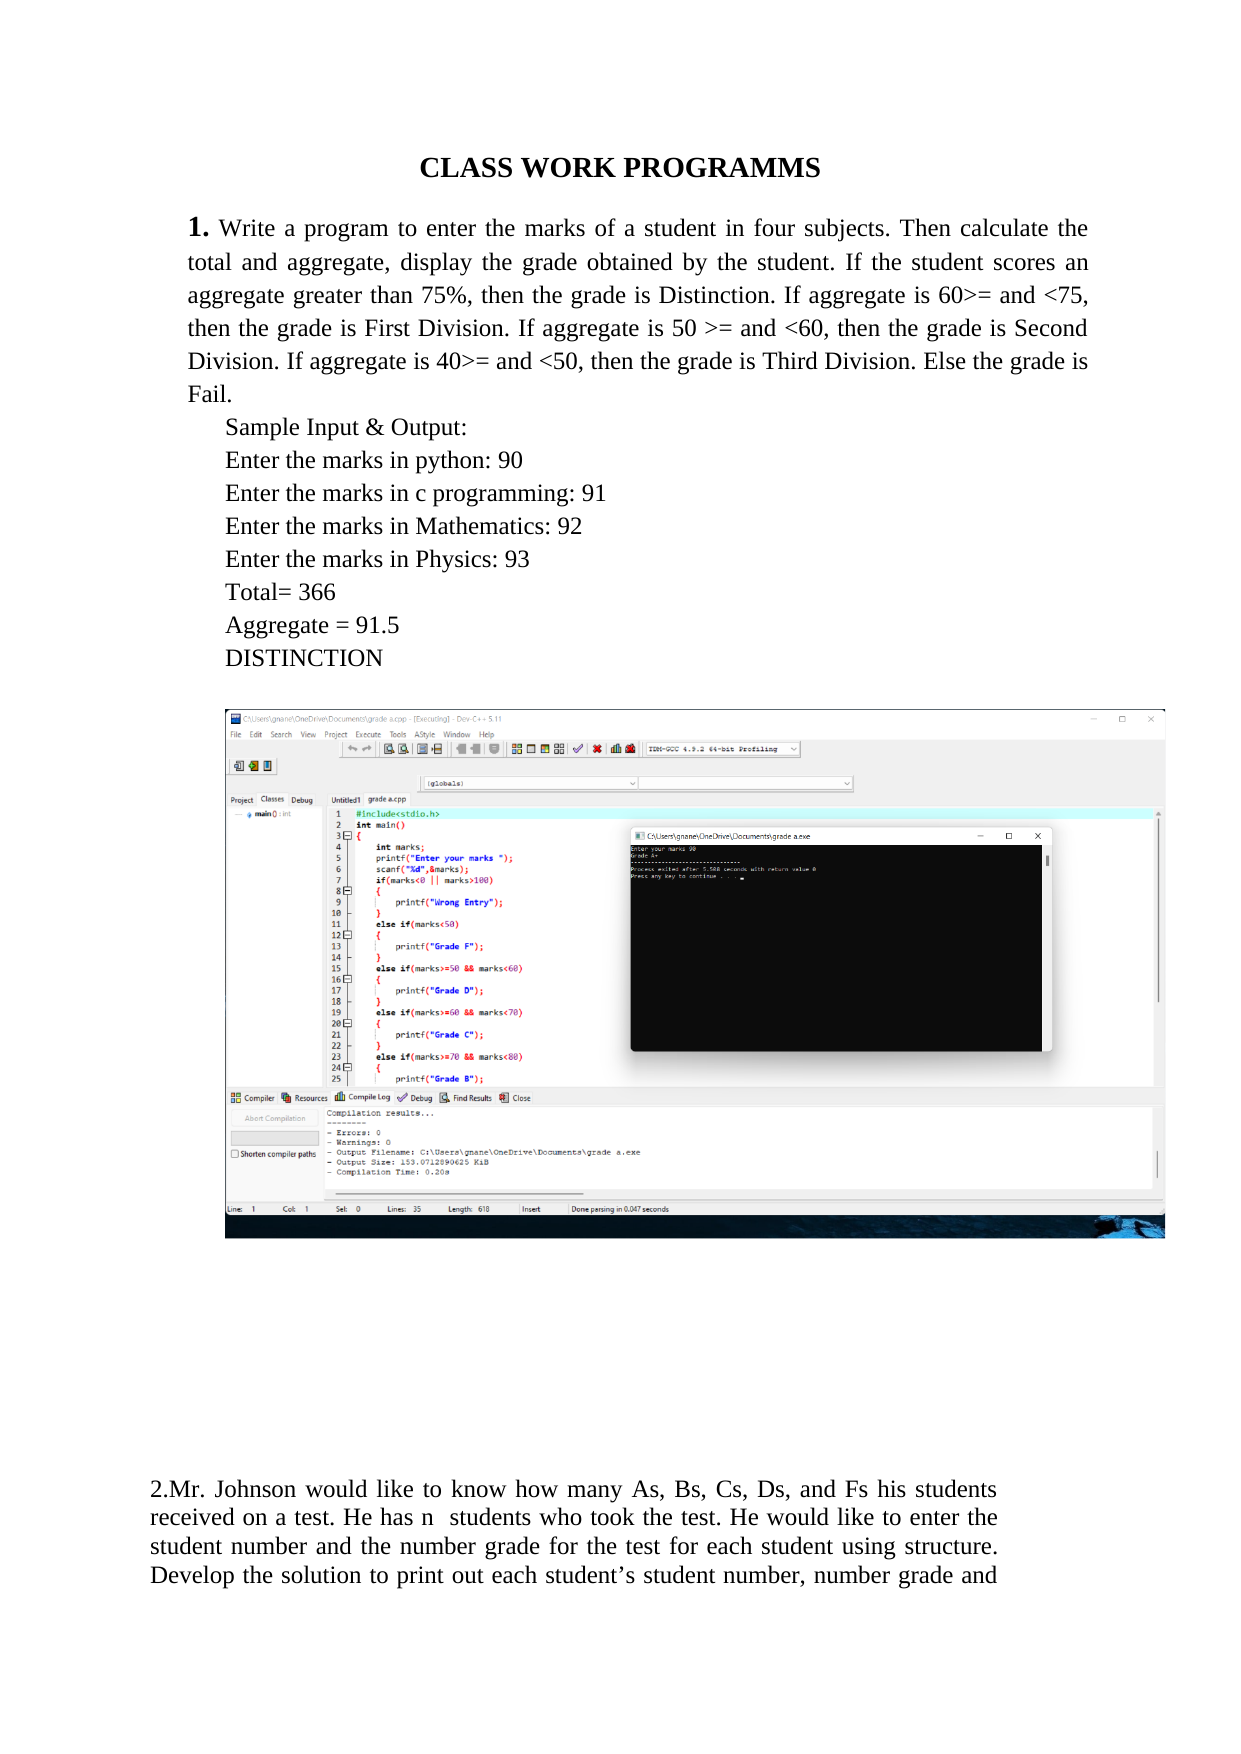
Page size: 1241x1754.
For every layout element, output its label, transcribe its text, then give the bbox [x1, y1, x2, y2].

text Enter the marks in python: 90 [225, 445, 1090, 474]
text CLASS WORK PROGRAMMS [150, 150, 1090, 183]
picture [225, 709, 1166, 1239]
text Aggregate = 91.5 [225, 610, 1090, 639]
text Enter the marks in Physics: 93 [225, 544, 1090, 573]
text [150, 1474, 999, 1589]
text 1. Write a program to enter the marks of a student in four subjects. Then calculate the total and aggregate, display the grade obtained by the student. If the student scores an aggregate greater than 75%, then the grade is Distinction. If aggregate is 60>= and <75, then the grade is First Division. If aggregate is 50 >= and <60, then the grade is Second Division. If aggregate is 40>= and <50, then the grade is Third Division. Else the grade is Fail. [187, 209, 1090, 408]
text Enter the marks in c programming: 91 [225, 478, 1090, 507]
text Sample Input & Output: [225, 412, 1090, 441]
text DISTINCTION [225, 643, 1090, 672]
text Total= 366 [225, 577, 1090, 606]
text Enter the marks in Mathematics: 92 [225, 511, 1090, 540]
